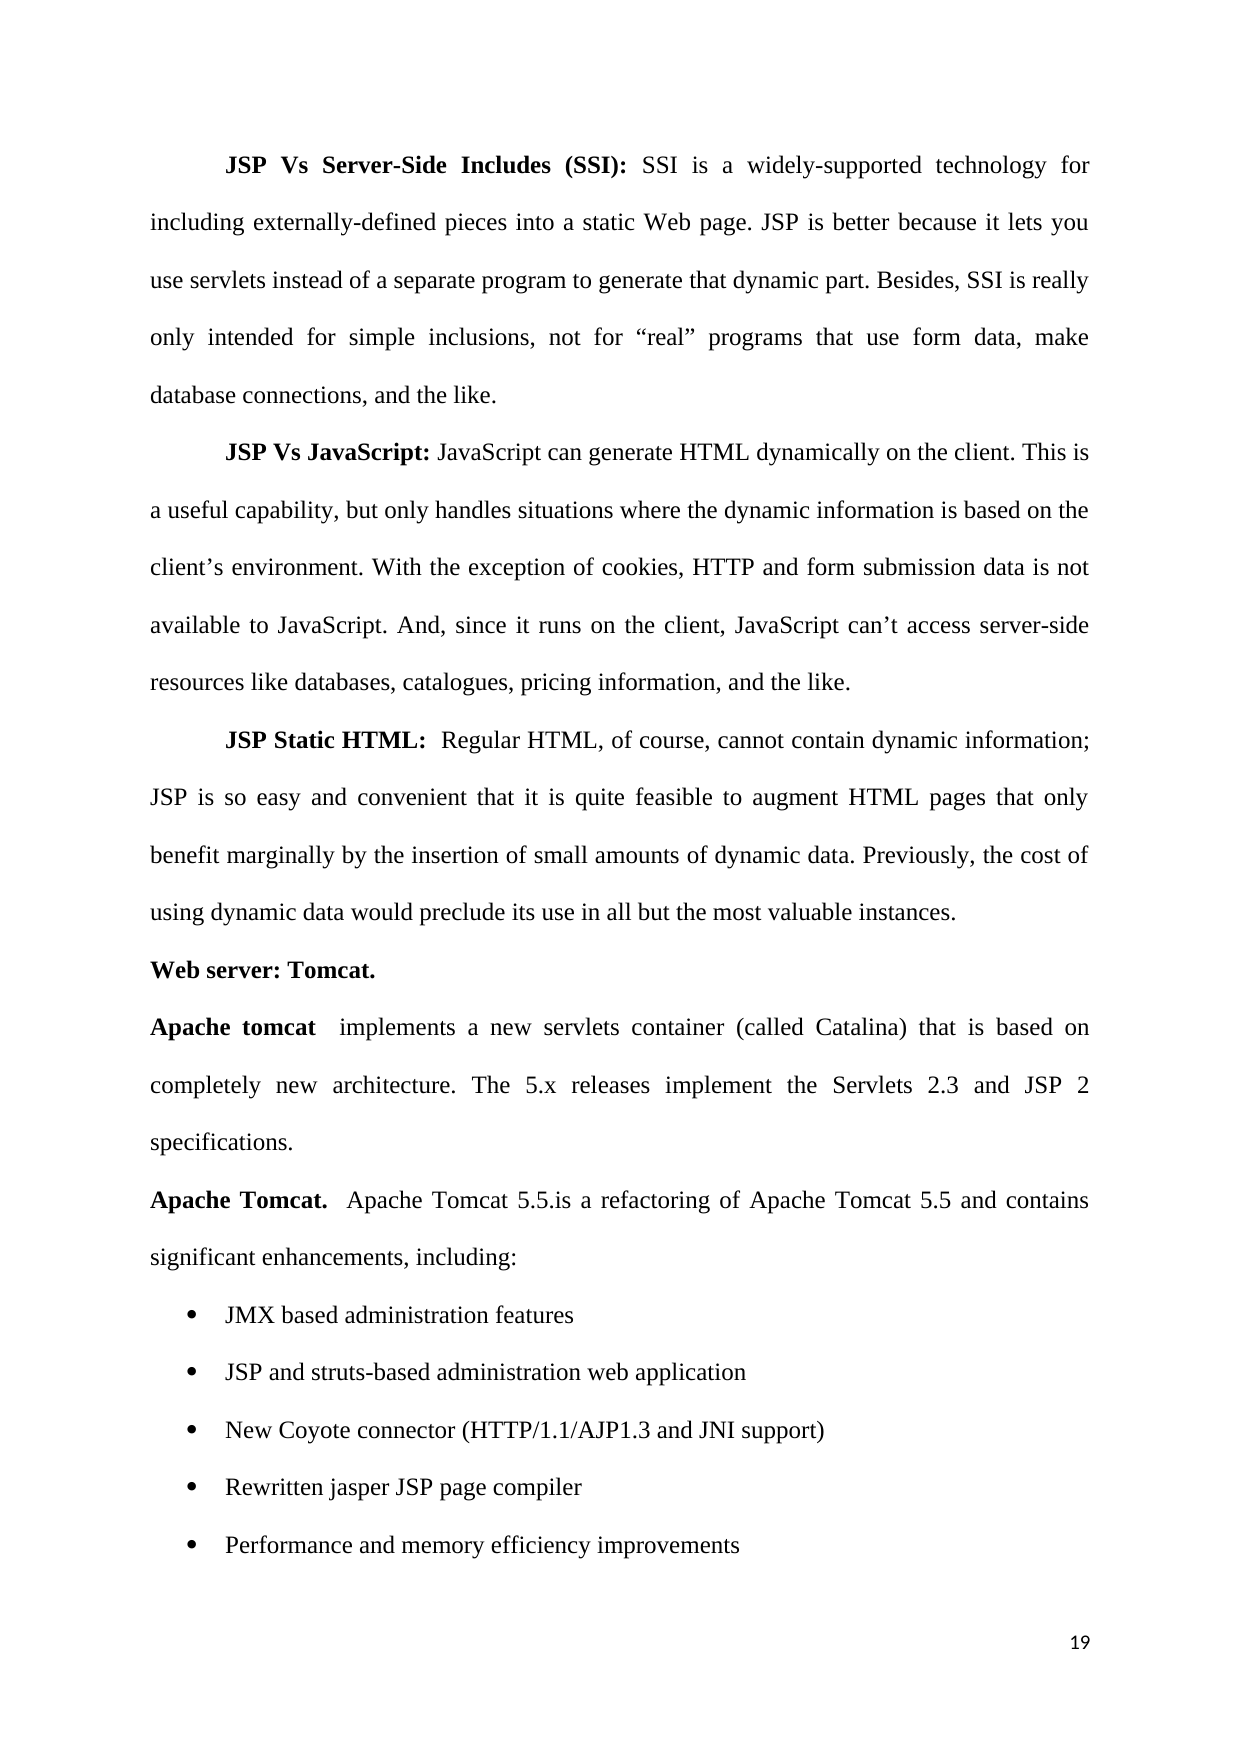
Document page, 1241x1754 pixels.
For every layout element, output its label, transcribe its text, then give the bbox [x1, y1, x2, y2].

list Rewritten jasper JSP page compiler [187, 1472, 1090, 1501]
text Apache tomcat implements a new servlets container (called Catalina) that is based on completely new architecture. The 5.x releases implement the Servlets 2.3 and JSP 2 specifications. [150, 1012, 1090, 1156]
text Web server: Tomcat. [150, 955, 1090, 984]
list JSP and struts-based administration web application [187, 1357, 1090, 1386]
list JMX based administration features [187, 1300, 1090, 1329]
text JSP Vs JavaScript: JavaScript can generate HTML dynamically on the client. This is a useful capability, but only handles situations where the dynamic information is based on the client’s environment. With the exception of cookies, HTTP and form submission data is not available to JavaScript. And, since it runs on the client, JavaScript can’t access server-side resources like databases, catalogues, pricing information, and the like. [150, 437, 1090, 696]
list Performance and memory efficiency improvements [187, 1530, 1090, 1559]
text JSP Static HTML: Regular HTML, of course, cannot contain dynamic information; JSP is so easy and convenient that it is quite feasible to augment HTML pages that only benefit marginally by the insertion of small amounts of dynamic data. Previously, the cost of using dynamic data would preclude its use in all but the most valuable instances. [150, 725, 1090, 926]
text Apache Tomcat. Apache Tomcat 5.5.is a refactoring of Apache Tomcat 5.5 and contains significant enhancements, including: [150, 1185, 1090, 1271]
list New Coyote connector (HTTP/1.1/AJP1.3 and JNI support) [187, 1415, 1090, 1444]
text JSP Vs Server-Side Includes (SSI): SSI is a widely-supported technology for including externally-defined pieces into a static Web page. JSP is better because it lets you use servlets instead of a separate program to generate that dynamic part. Besides, SSI is really only intended for simple inclusions, not for “real” programs that use form data, make database connections, and the like. [150, 150, 1090, 409]
